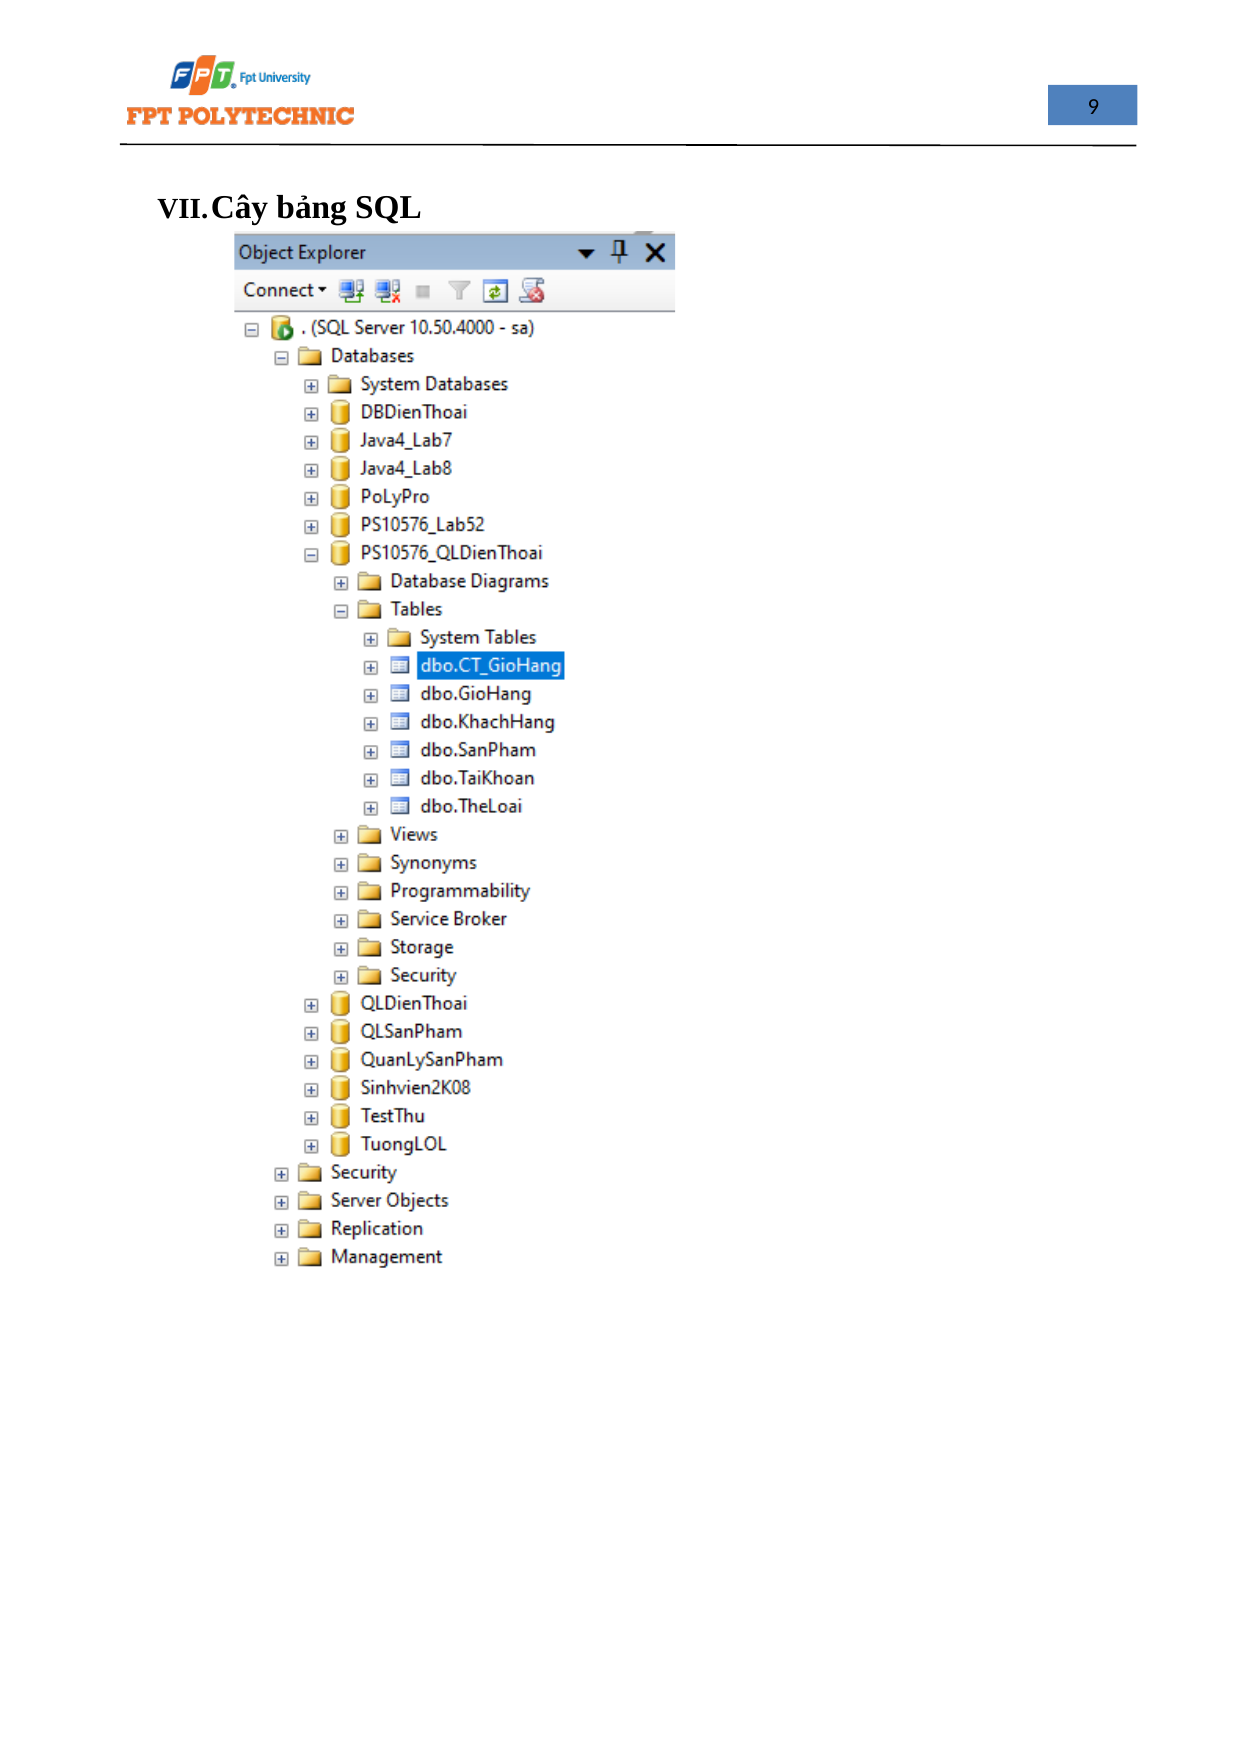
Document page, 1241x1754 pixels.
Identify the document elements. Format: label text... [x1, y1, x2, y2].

list Cây bảng SQL [157, 187, 1144, 226]
picture [120, 50, 369, 134]
